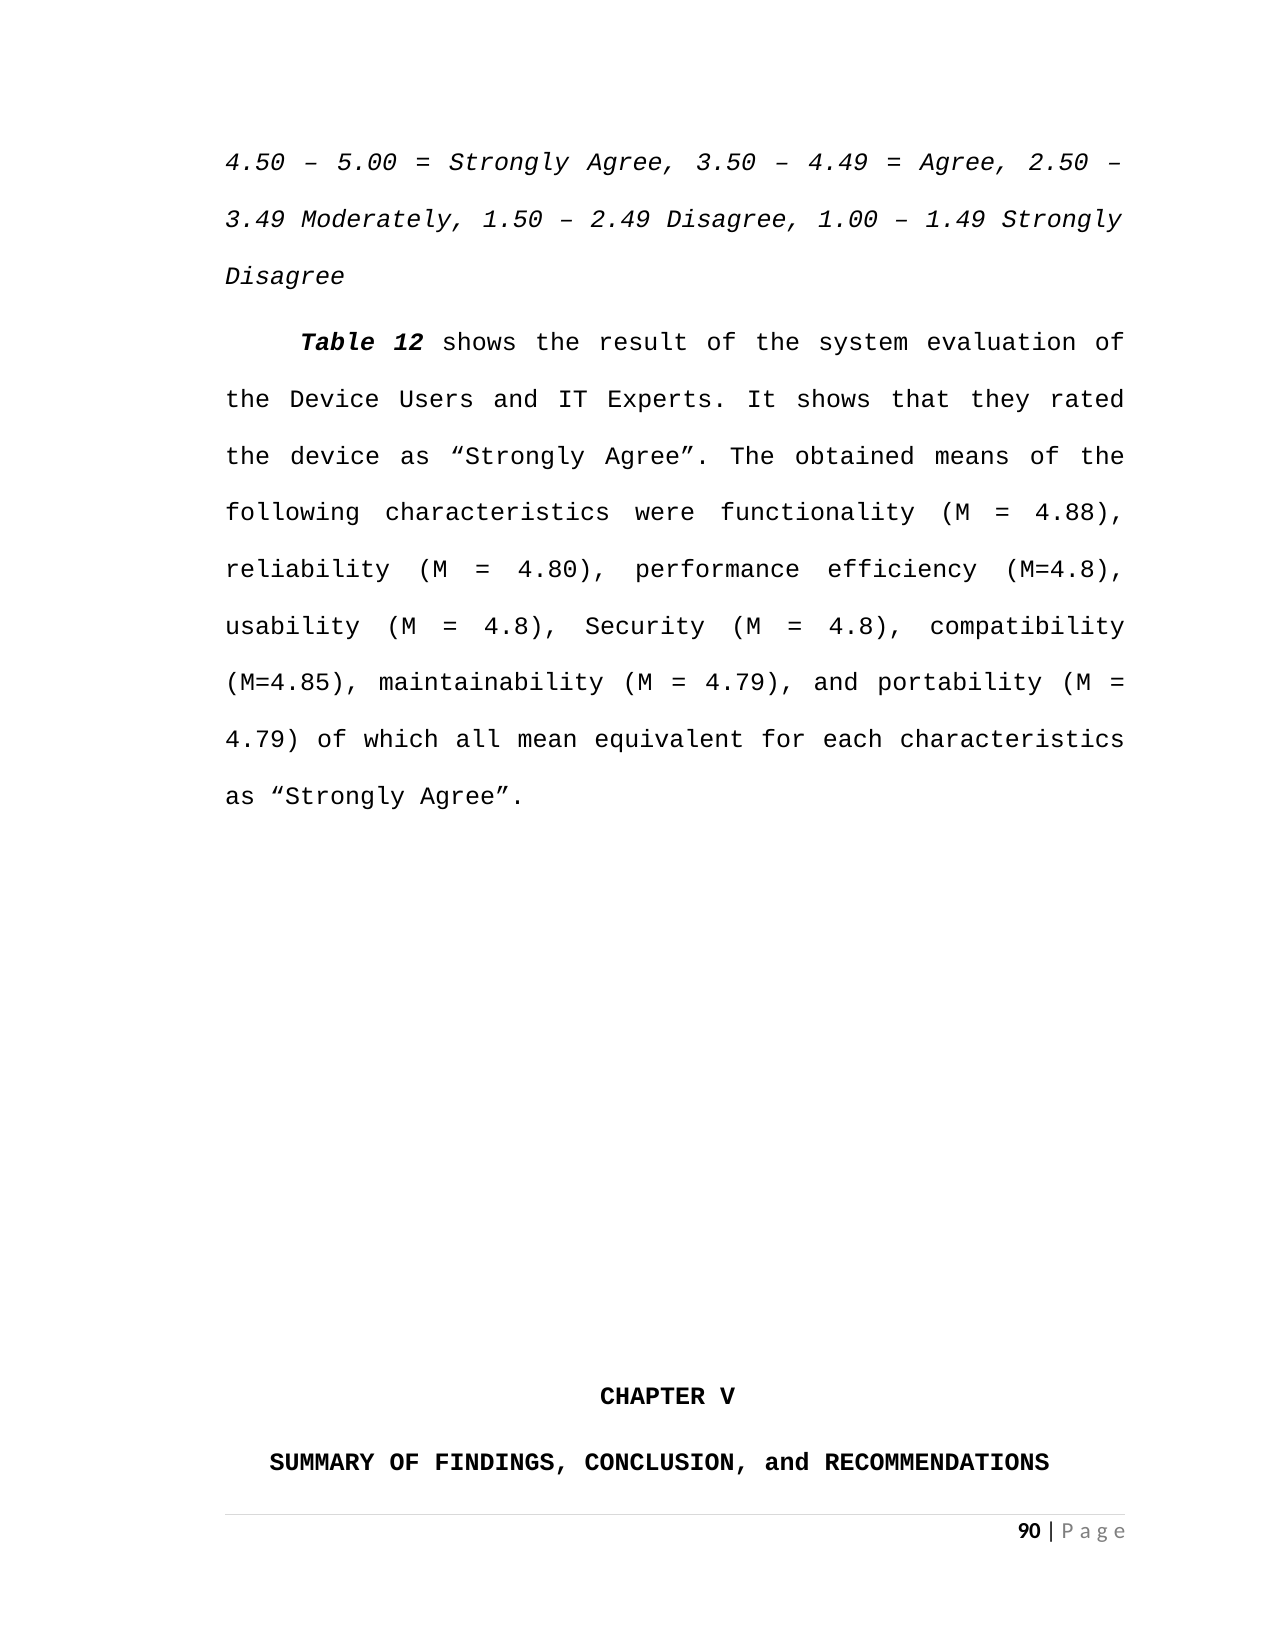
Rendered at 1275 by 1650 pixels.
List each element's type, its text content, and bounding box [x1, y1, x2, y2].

text SUMMARY OF FINDINGS, CONCLUSION, and RECOMMENDATIONS [269, 1450, 1125, 1478]
text Table 12 shows the result of the system evaluation of the Device Users and IT Experts. It shows that they rated the device as “Strongly Agree”. The obtained means of the following characteristics were functionality (M = 4.88), reliability (M = 4.80), performance efficiency (M=4.8), usability (M = 4.8), Security (M = 4.8), compatibility (M=4.85), maintainability (M = 4.79), and portability (M = 4.79) of which all mean equivalent for each characteristics as “Strongly Agree”. [225, 330, 1125, 812]
text CHAPTER V [525, 1383, 1125, 1412]
text 4.50 – 5.00 = Strongly Agree, 3.50 – 4.49 = Agree, 2.50 – 3.49 Moderately, 1.50 – 2.49 Disagree, 1.00 – 1.49 Strongly Disagree [225, 150, 1125, 292]
